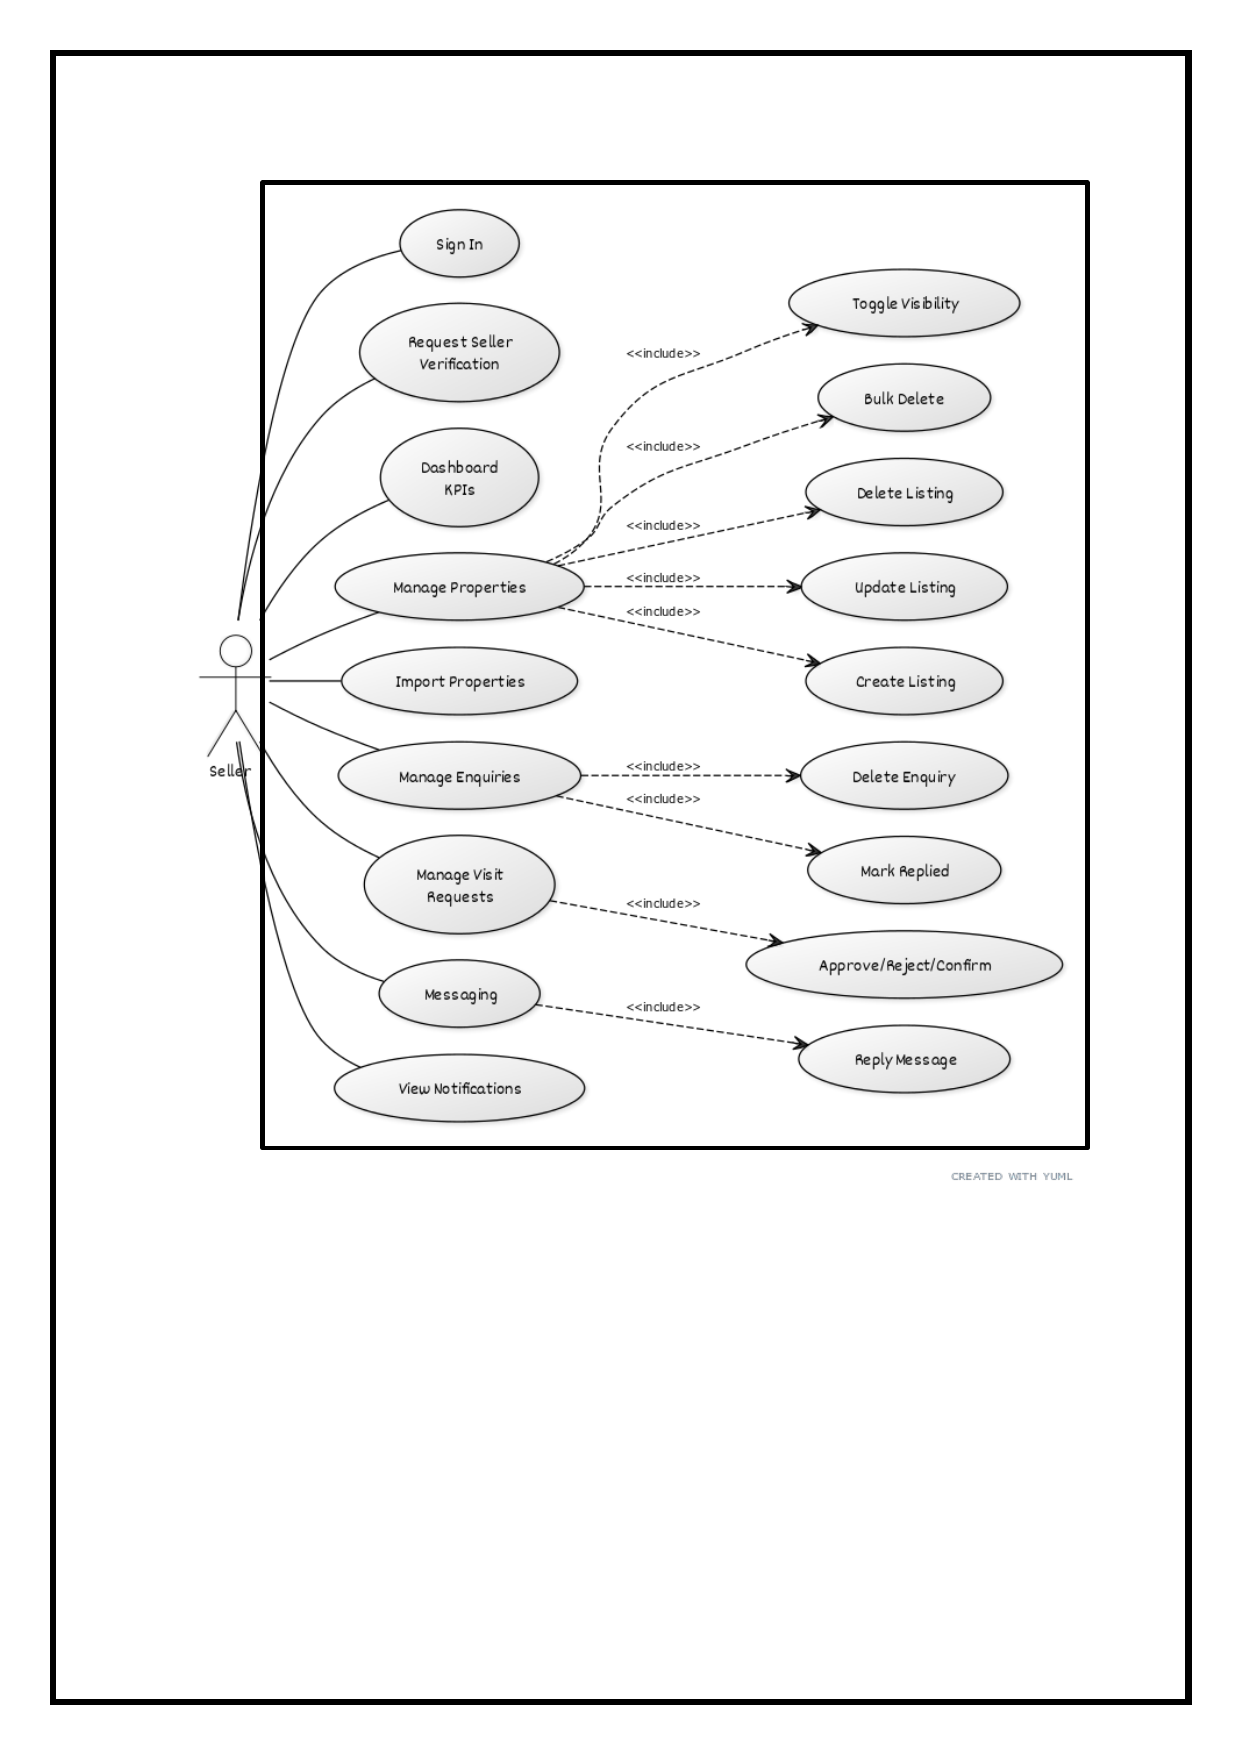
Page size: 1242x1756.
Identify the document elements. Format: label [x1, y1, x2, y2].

picture [150, 181, 1092, 1194]
picture [265, 185, 1085, 1146]
